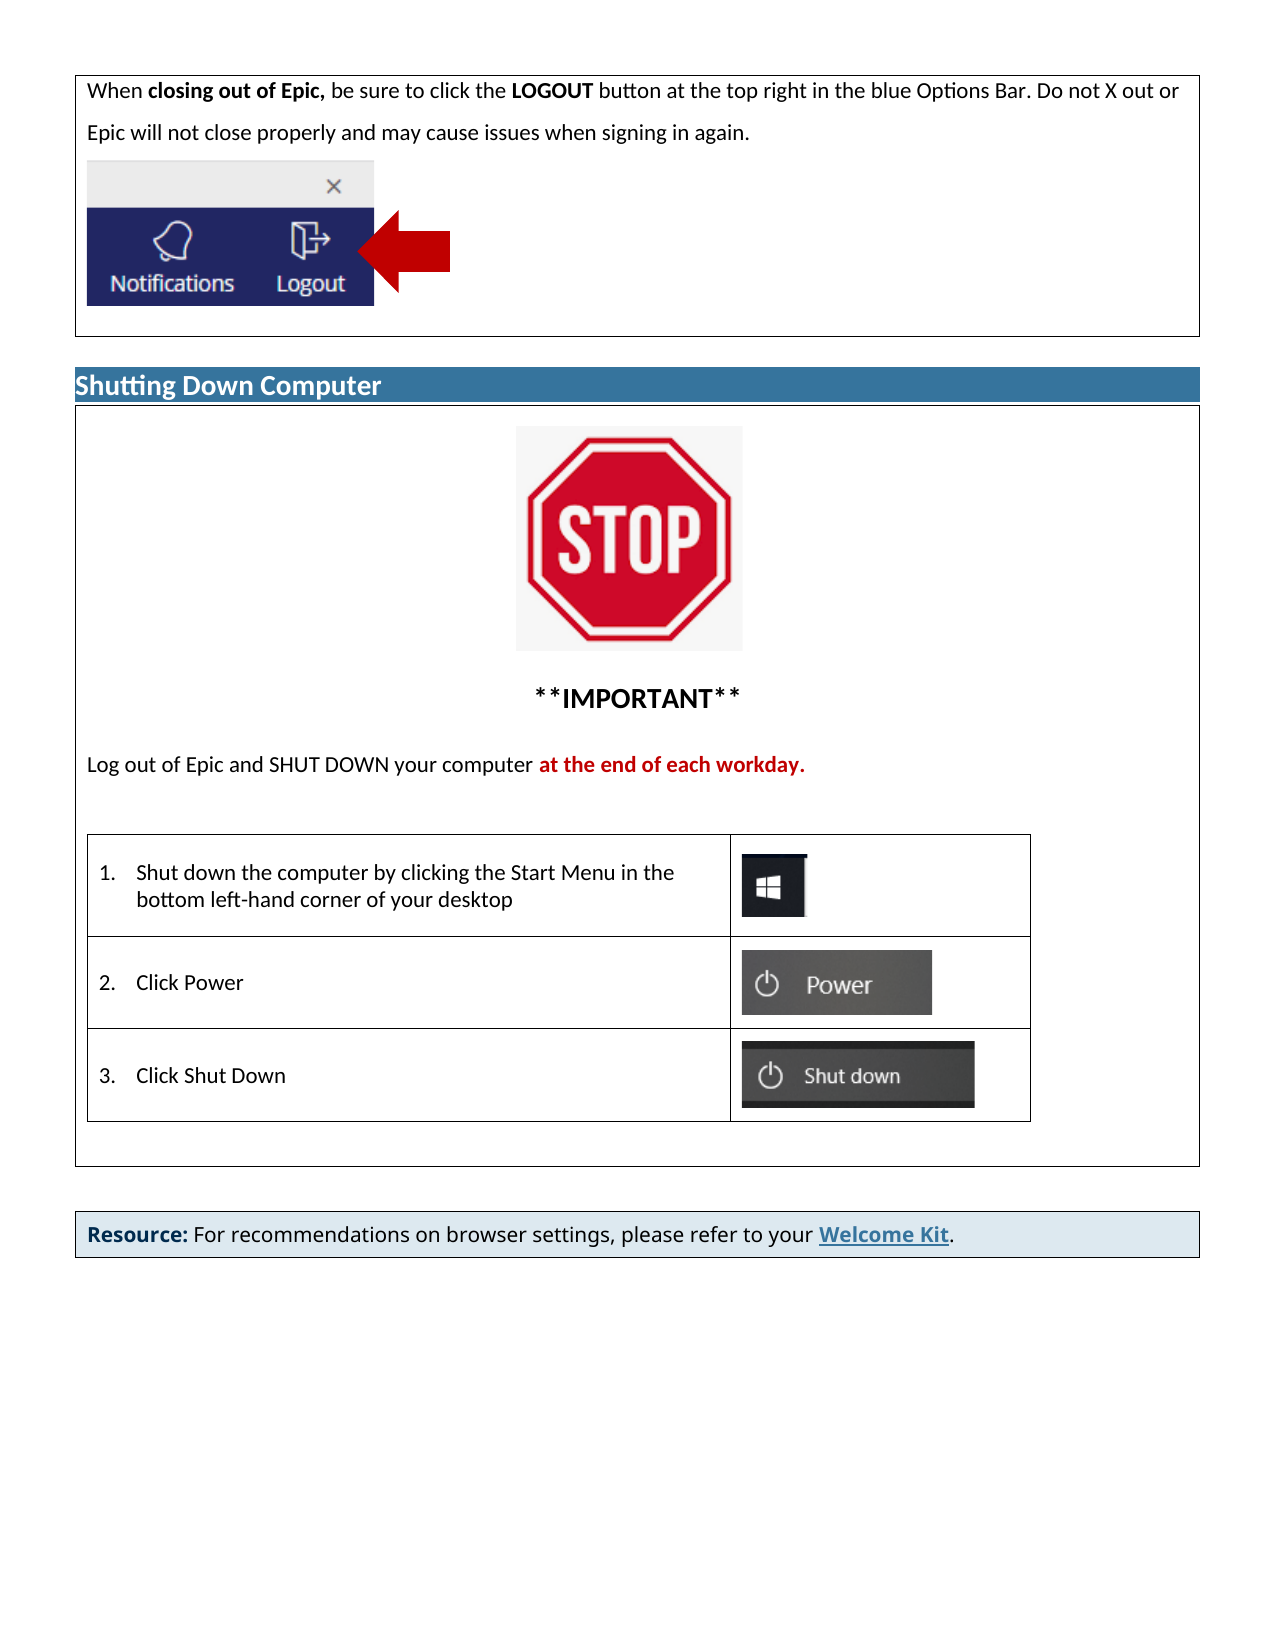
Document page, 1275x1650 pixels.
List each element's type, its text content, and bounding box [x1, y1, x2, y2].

table_header Resource: For recommendations on browser settings, please refer to your Welcome Kit. [76, 1212, 1199, 1257]
picture [741, 1041, 975, 1108]
text Shutting Down Computer [75, 367, 1200, 402]
table_header **IMPORTANT** Log out of Epic and SHUT DOWN your computer at the end of each workday. NO [76, 406, 1199, 1166]
picture [741, 854, 808, 917]
picture [86, 160, 375, 306]
picture [516, 426, 743, 651]
picture [741, 950, 933, 1015]
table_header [76, 76, 1199, 336]
